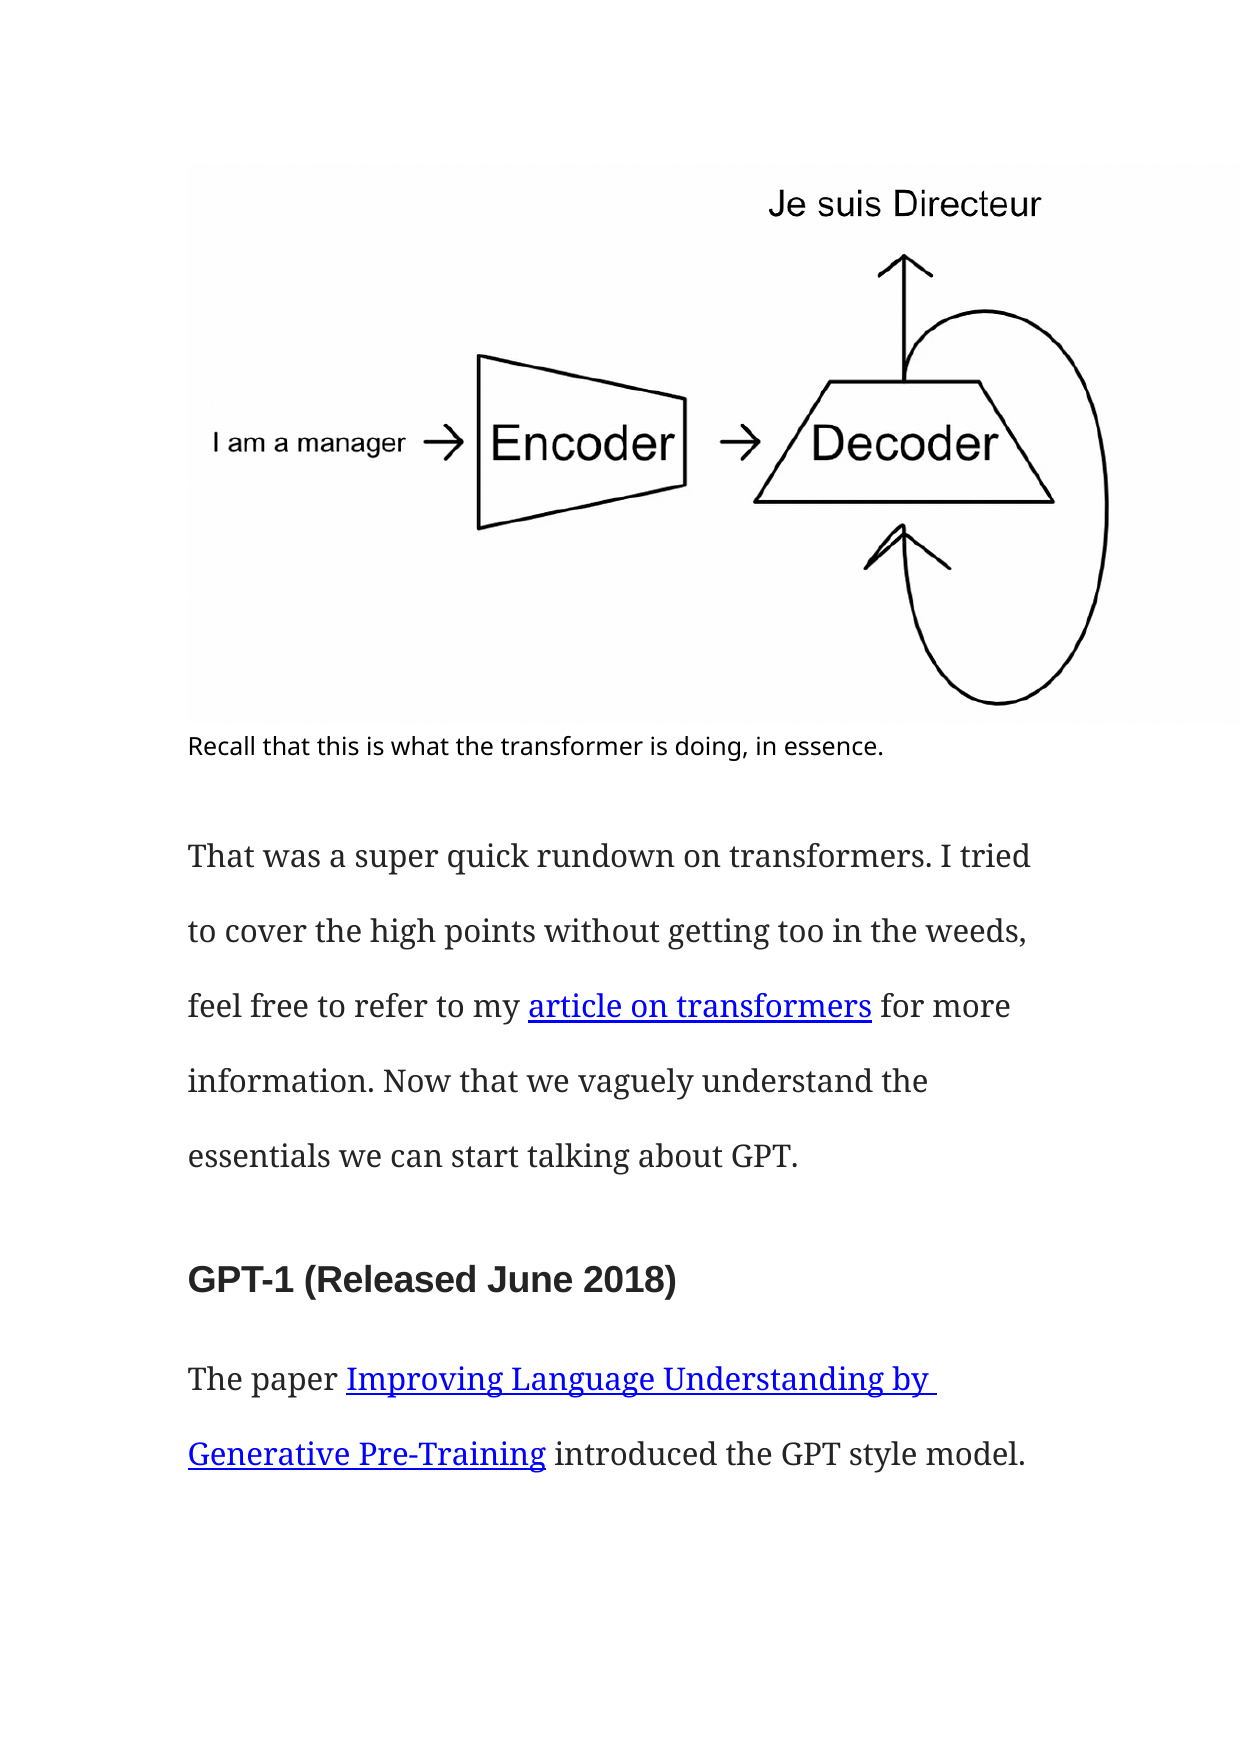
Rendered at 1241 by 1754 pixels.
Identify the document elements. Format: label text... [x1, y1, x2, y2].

text GPT-1 (Released June 2018) [187, 1242, 1053, 1317]
picture [187, 164, 1241, 724]
text Recall that this is what the transformer is doing, in essence. [187, 727, 1053, 764]
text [187, 1340, 1053, 1490]
text That was a super quick rundown on transformers. I tried to cover the high points without getting too in the weeds, feel free to refer to my article on transformers for more information. Now that we vaguely understand the essentials we can start talking about GPT. [187, 818, 1053, 1193]
